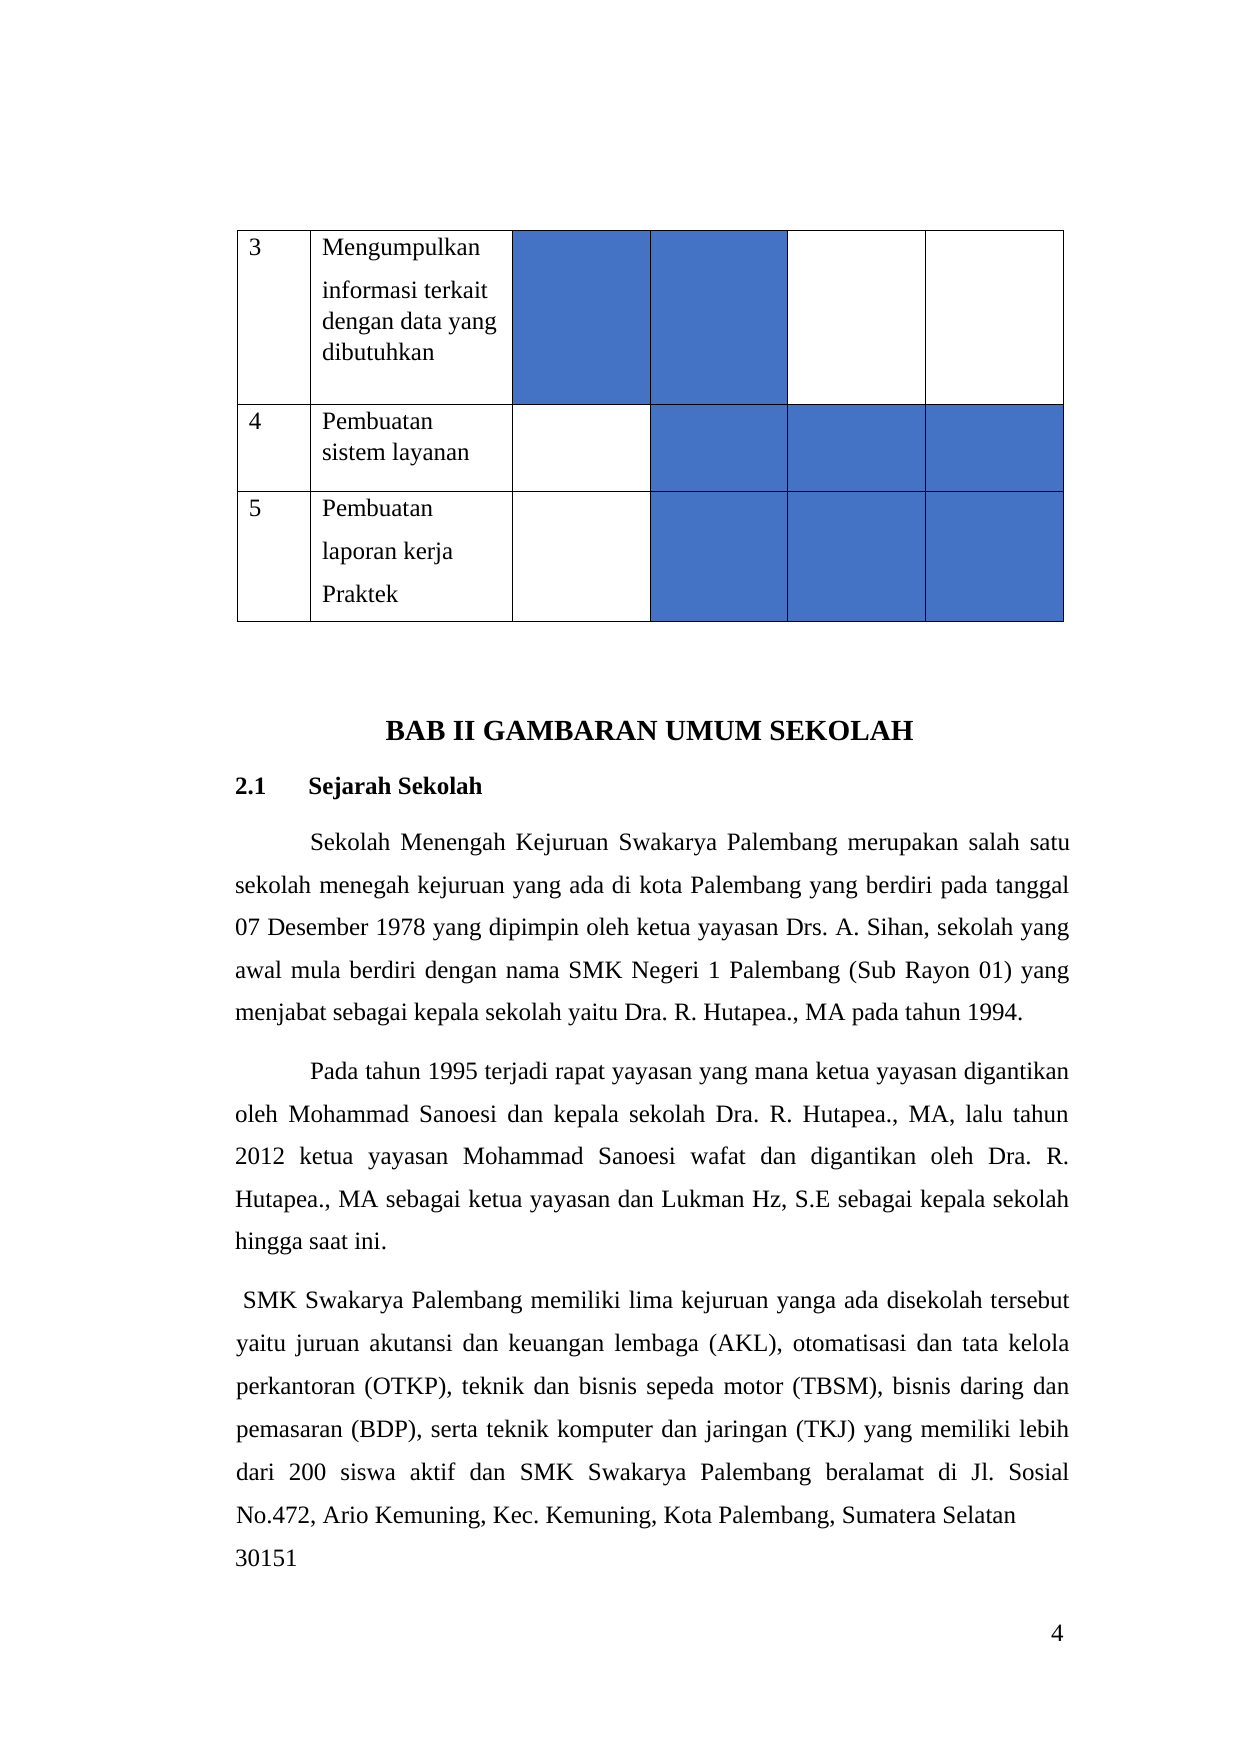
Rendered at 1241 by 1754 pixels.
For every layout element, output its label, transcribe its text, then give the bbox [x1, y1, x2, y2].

table_cell Pembuatan sistem layanan [311, 405, 512, 491]
table_cell [513, 231, 650, 404]
table_cell [651, 231, 787, 404]
table_cell [926, 231, 1063, 404]
table_cell [926, 492, 1063, 621]
text BAB II GAMBARAN UMUM SEKOLAH [237, 713, 1062, 747]
table_cell [513, 405, 650, 491]
table_cell [513, 492, 650, 621]
table_cell 3 [238, 231, 310, 404]
table_cell Mengumpulkan informasi terkait dengan data yang dibutuhkan [311, 231, 512, 404]
text 30151 [235, 1543, 1070, 1572]
text Pada tahun 1995 terjadi rapat yayasan yang mana ketua yayasan digantikan oleh Mohammad Sanoesi dan kepala sekolah Dra. R. Hutapea., MA, lalu tahun 2012 ketua yayasan Mohammad Sanoesi wafat dan digantikan oleh Dra. R. Hutapea., MA sebagai ketua yayasan dan Lukman Hz, S.E sebagai kepala sekolah hingga saat ini. [235, 1056, 1070, 1255]
table_cell [788, 231, 925, 404]
table_cell [651, 492, 787, 621]
table_cell [651, 405, 787, 491]
table_cell 5 [238, 492, 310, 621]
text Sekolah Menengah Kejuruan Swakarya Palembang merupakan salah satu sekolah menegah kejuruan yang ada di kota Palembang yang berdiri pada tanggal 07 Desember 1978 yang dipimpin oleh ketua yayasan Drs. A. Sihan, sekolah yang awal mula berdiri dengan nama SMK Negeri 1 Palembang (Sub Rayon 01) yang menjabat sebagai kepala sekolah yaitu Dra. R. Hutapea., MA pada tahun 1994. [235, 827, 1070, 1026]
table_cell [788, 492, 925, 621]
table_cell Pembuatan laporan kerja Praktek [311, 492, 512, 621]
text SMK Swakarya Palembang memiliki lima kejuruan yanga ada disekolah tersebut yaitu juruan akutansi dan keuangan lembaga (AKL), otomatisasi dan tata kelola perkantoran (OTKP), teknik dan bisnis sepeda motor (TBSM), bisnis daring dan pemasaran (BDP), serta teknik komputer dan jaringan (TKJ) yang memiliki lebih dari 200 siswa aktif dan SMK Swakarya Palembang beralamat di Jl. Sosial No.472, Ario Kemuning, Kec. Kemuning, Kota Palembang, Sumatera Selatan [235, 1286, 1070, 1528]
table_cell [926, 405, 1063, 491]
table_cell [788, 405, 925, 491]
table_cell 4 [238, 405, 310, 491]
subtitle 2.1 Sejarah Sekolah [235, 771, 1070, 800]
